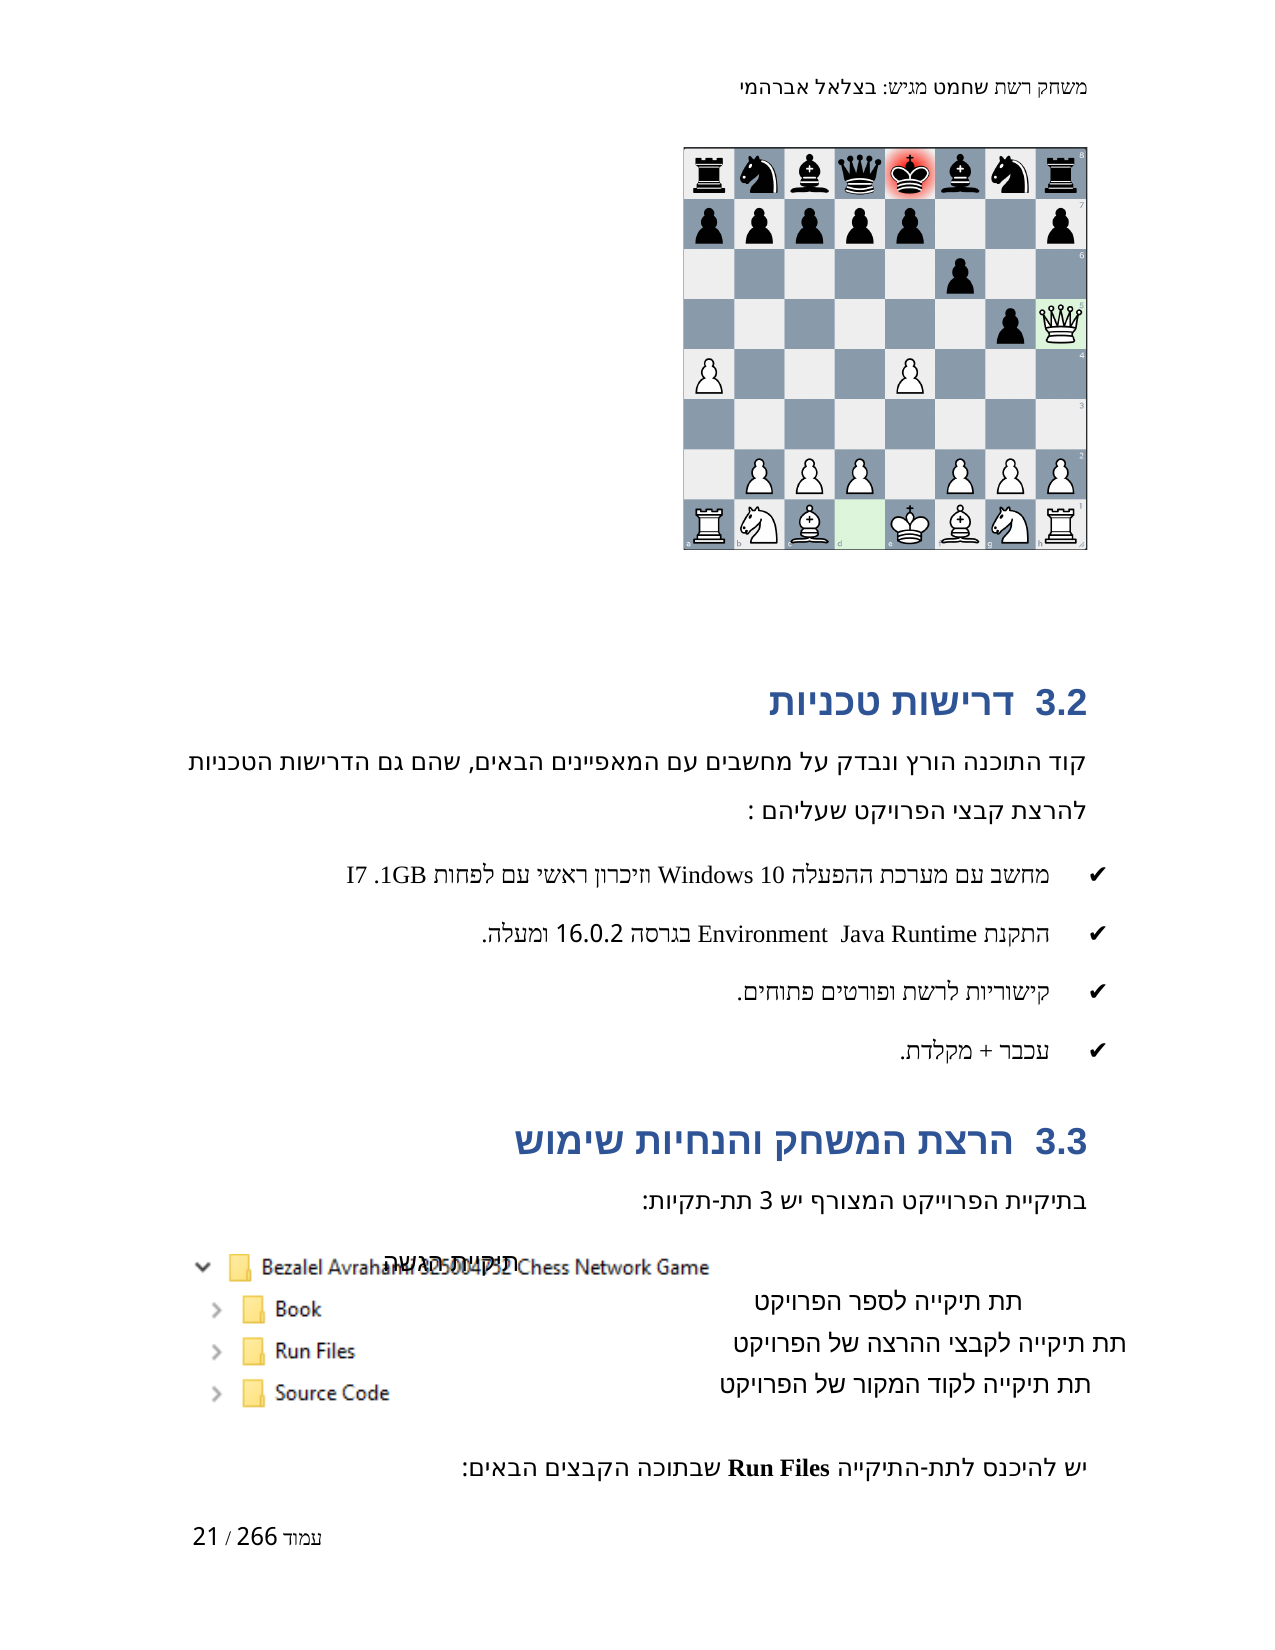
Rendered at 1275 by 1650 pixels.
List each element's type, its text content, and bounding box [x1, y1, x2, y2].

picture [187, 1254, 716, 1418]
list קישוריות לרשת ופורטים פתוחים. [187, 964, 1087, 1015]
list התקנת Environment Java Runtime בגרסה 16.0.2 ומעלה. [187, 905, 1087, 956]
subtitle 3.2 דרישות טכניות [187, 680, 1087, 723]
subtitle 3.3 הרצת המשחק והנחיות שימוש [187, 1119, 1087, 1162]
picture [683, 147, 1088, 550]
list עכבר + מקלדת. [187, 1023, 1087, 1074]
text קוד התוכנה הורץ ונבדק על מחשבים עם המאפיינים הבאים, שהם גם הדרישות הטכניות להרצת קבצי הפרויקט שעליהם : [187, 748, 1087, 830]
text בתיקיית הפרוייקט המצורף יש 3 תת-תקיות: [187, 1187, 1087, 1220]
list מחשב עם מערכת ההפעלה Windows 10 וזיכרון ראשי עם לפחות I7 .1GB [187, 846, 1087, 897]
text יש להיכנס לתת-התיקייה Run Files שבתוכה הקבצים הבאים: [187, 1453, 1087, 1486]
